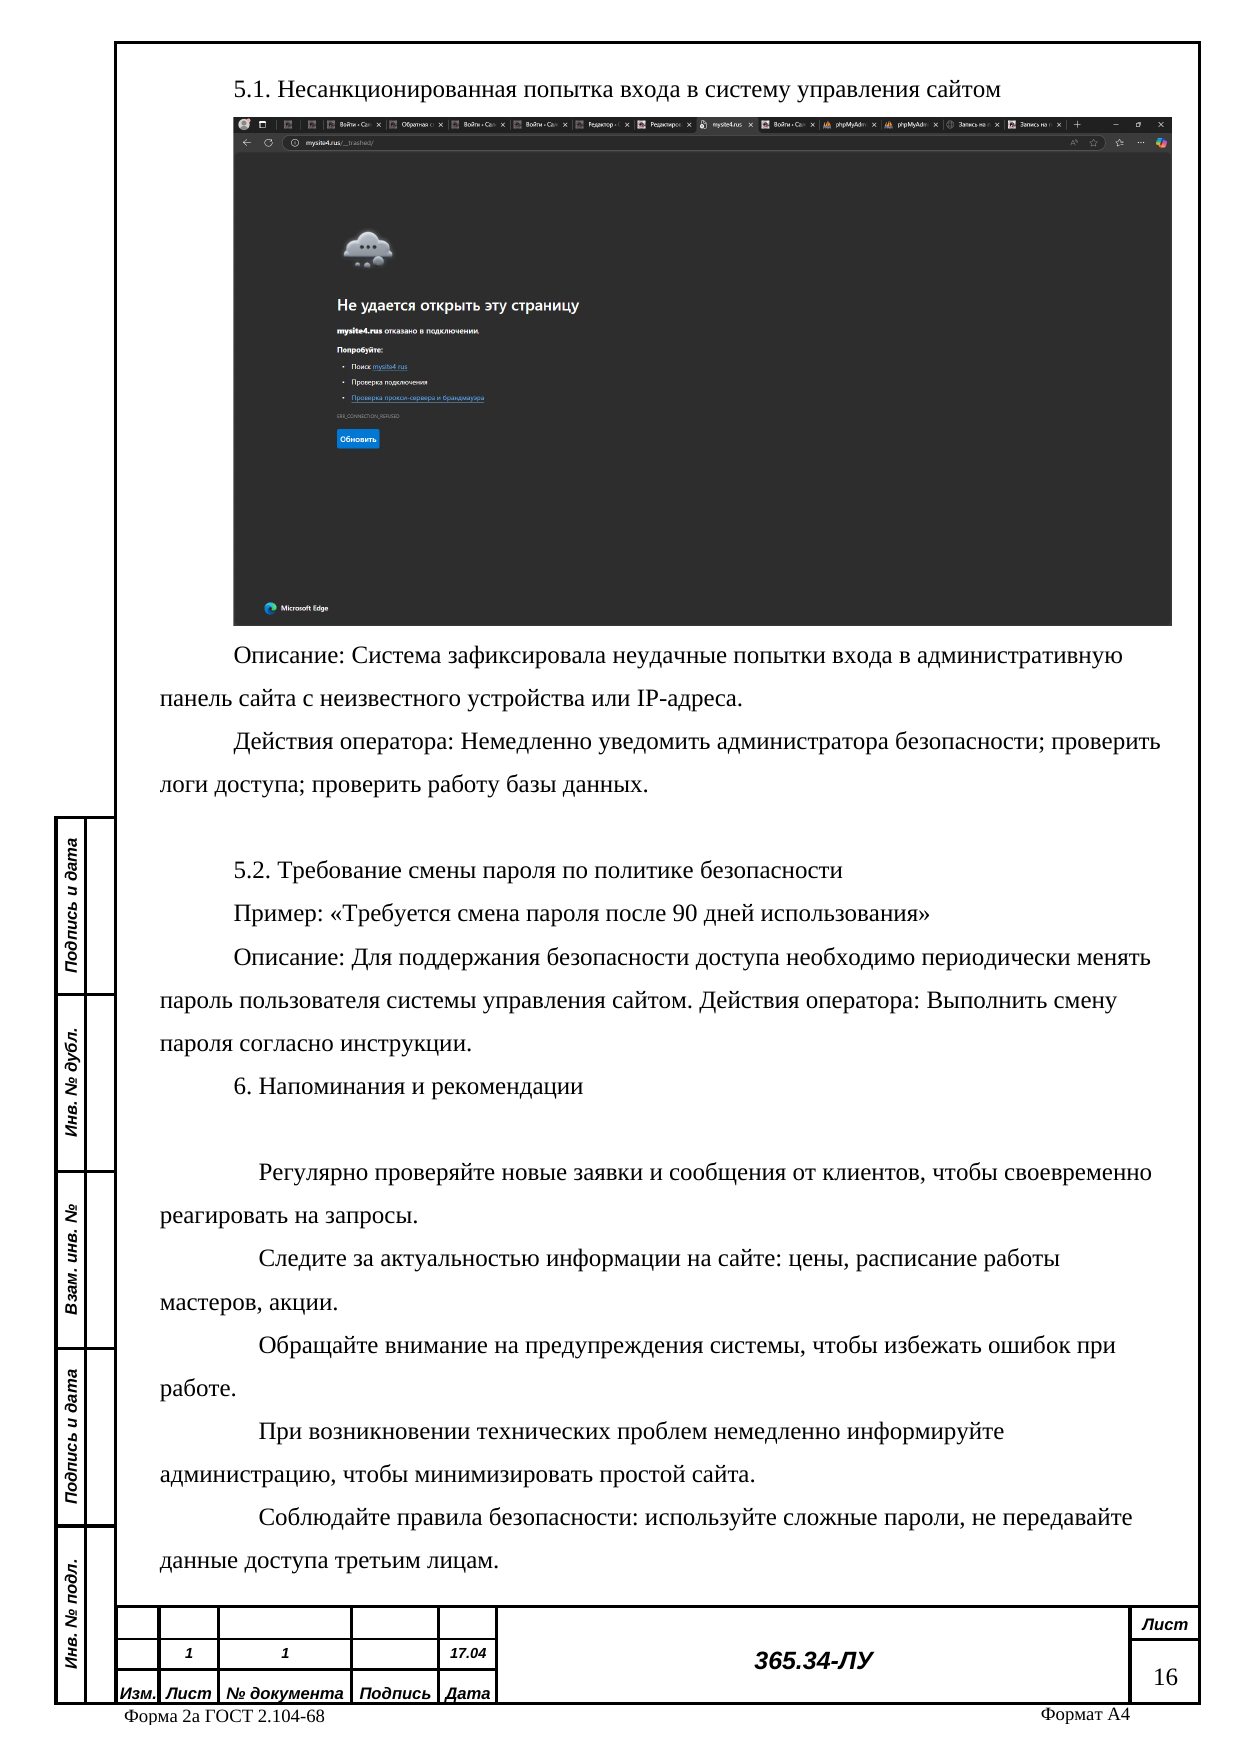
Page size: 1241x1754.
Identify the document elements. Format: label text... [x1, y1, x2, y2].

text Описание: Для поддержания безопасности доступа необходимо периодически менять пароль пользователя системы управления сайтом. Действия оператора: Выполнить смену пароля согласно инструкции. [159, 942, 1166, 1057]
text 5.2. Требование смены пароля по политике безопасности [159, 855, 1166, 884]
text 5.1. Несанкционированная попытка входа в систему управления сайтом [159, 74, 1166, 103]
text Следите за актуальностью информации на сайте: цены, расписание работы мастеров, акции. [159, 1243, 1166, 1315]
text Регулярно проверяйте новые заявки и сообщения от клиентов, чтобы своевременно реагировать на запросы. [159, 1157, 1166, 1229]
picture [233, 117, 1172, 626]
text Пример: «Требуется смена пароля после 90 дней использования» [159, 898, 1166, 927]
text Обращайте внимание на предупреждения системы, чтобы избежать ошибок при работе. [159, 1330, 1166, 1402]
text Действия оператора: Немедленно уведомить администратора безопасности; проверить логи доступа; проверить работу базы данных. [159, 726, 1166, 798]
text При возникновении технических проблем немедленно информируйте администрацию, чтобы минимизировать простой сайта. [159, 1416, 1166, 1488]
text 6. Напоминания и рекомендации [159, 1071, 1166, 1100]
text Описание: Система зафиксировала неудачные попытки входа в административную панель сайта с неизвестного устройства или IP-адреса. [159, 640, 1166, 712]
text Соблюдайте правила безопасности: используйте сложные пароли, не передавайте данные доступа третьим лицам. [159, 1502, 1166, 1574]
